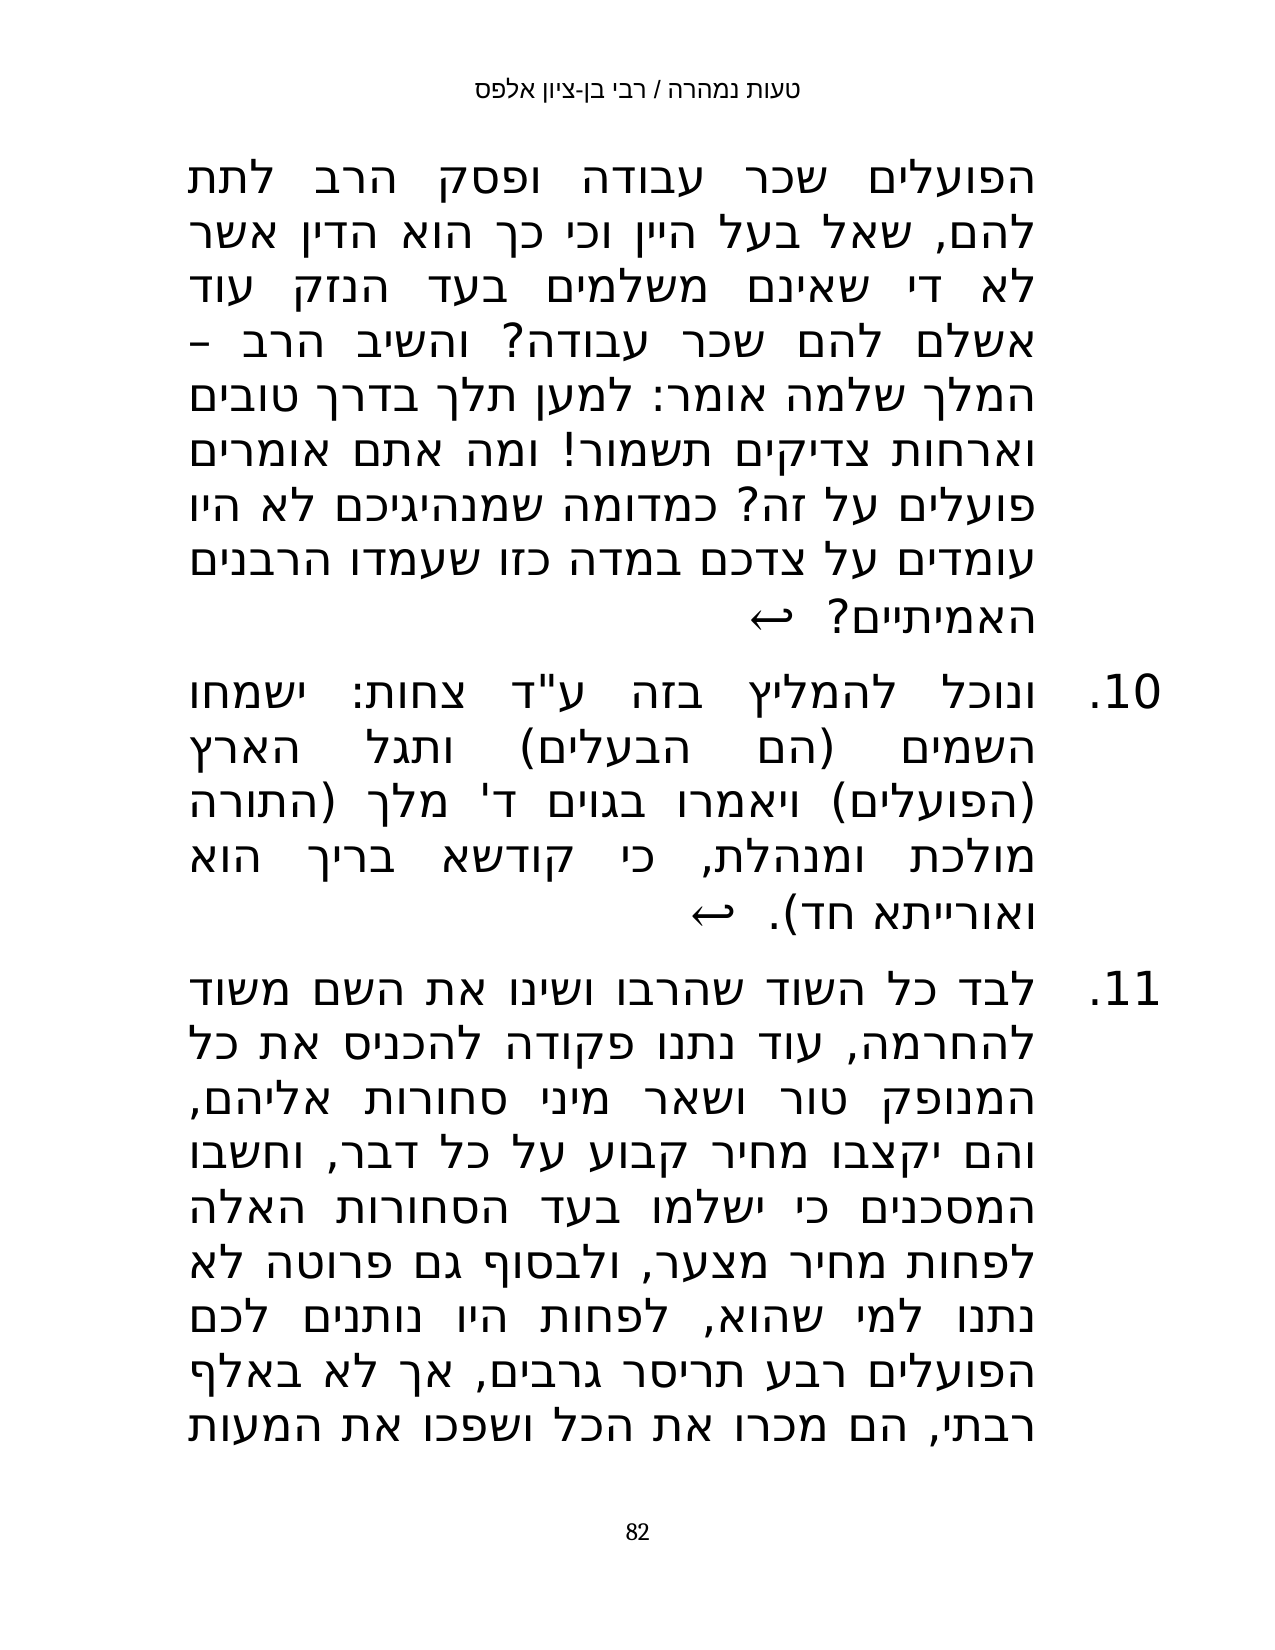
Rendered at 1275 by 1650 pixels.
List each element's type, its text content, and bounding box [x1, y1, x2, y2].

list ונוכל להמליץ בזה ע"ד צחות: ישמחו השמים (הם הבעלים) ותגל הארץ (הפועלים) ויאמרו בגוים ד' מלך (התורה מולכת ומנהלת, כי קודשא בריך הוא ואורייתא חד). ↩ [187, 665, 1087, 941]
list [187, 962, 1087, 1453]
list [187, 150, 1087, 644]
